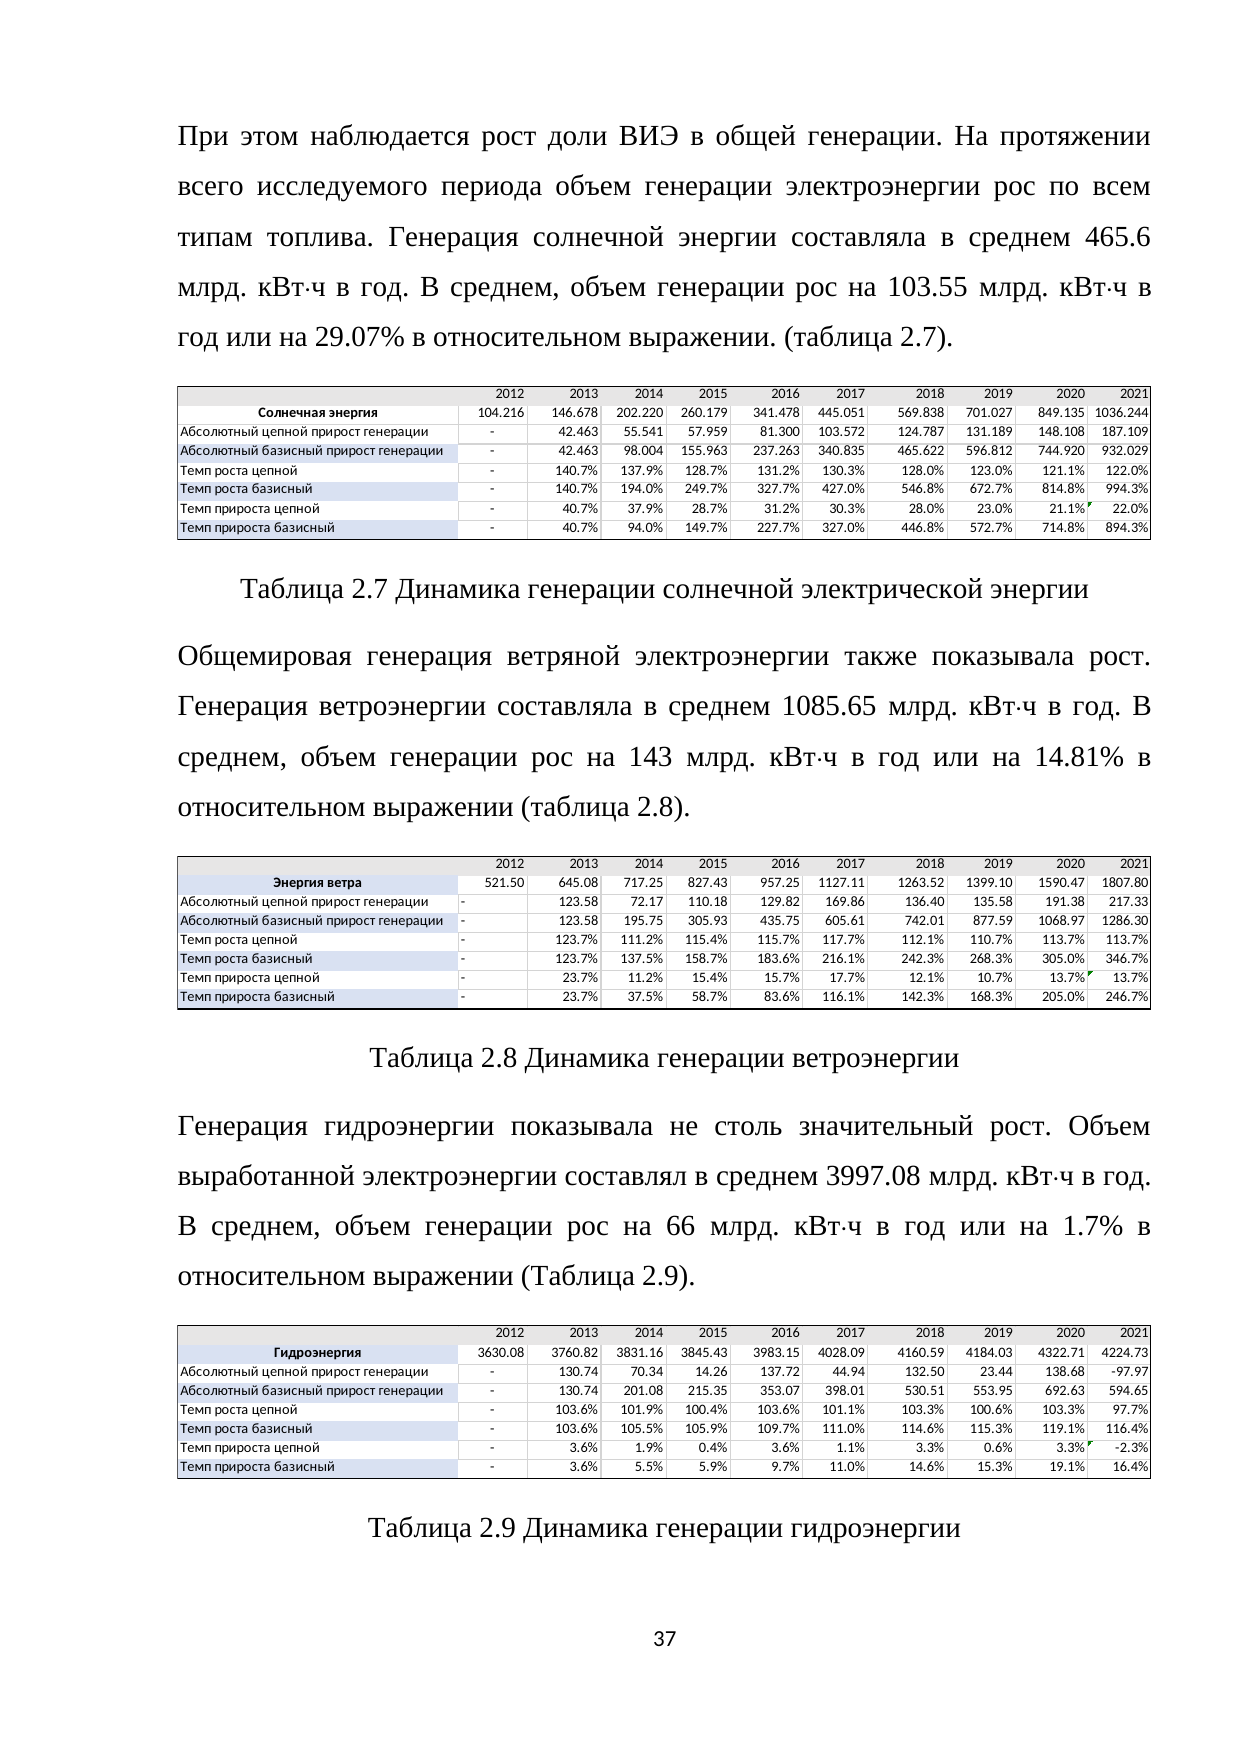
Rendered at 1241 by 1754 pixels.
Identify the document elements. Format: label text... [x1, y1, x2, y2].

text Генерация гидроэнергии показывала не столь значительный рост. Объем выработанной электроэнергии составлял в среднем 3997.08 млрд. кВт⋅ч в год. В среднем, объем генерации рос на 66 млрд. кВт⋅ч в год или на 1.7% в относительном выражении (Таблица 2.9). [177, 1108, 1152, 1292]
text При этом наблюдается рост доли ВИЭ в общей генерации. На протяжении всего исследуемого периода объем генерации электроэнергии рос по всем типам топлива. Генерация солнечной энергии составляла в среднем 465.6 млрд. кВт⋅ч в год. В среднем, объем генерации рос на 103.55 млрд. кВт⋅ч в год или на 29.07% в относительном выражении. (таблица 2.7). [177, 118, 1152, 353]
text Таблица 2.9 Динамика генерации гидроэнергии [177, 1510, 1152, 1544]
text Таблица 2.8 Динамика генерации ветроэнергии [177, 1041, 1152, 1074]
text Таблица 2.7 Динамика генерации солнечной электрической энергии [177, 571, 1152, 604]
text Общемировая генерация ветряной электроэнергии также показывала рост. Генерация ветроэнергии составляла в среднем 1085.65 млрд. кВт⋅ч в год. В среднем, объем генерации рос на 143 млрд. кВт⋅ч в год или на 14.81% в относительном выражении (таблица 2.8). [177, 638, 1152, 822]
